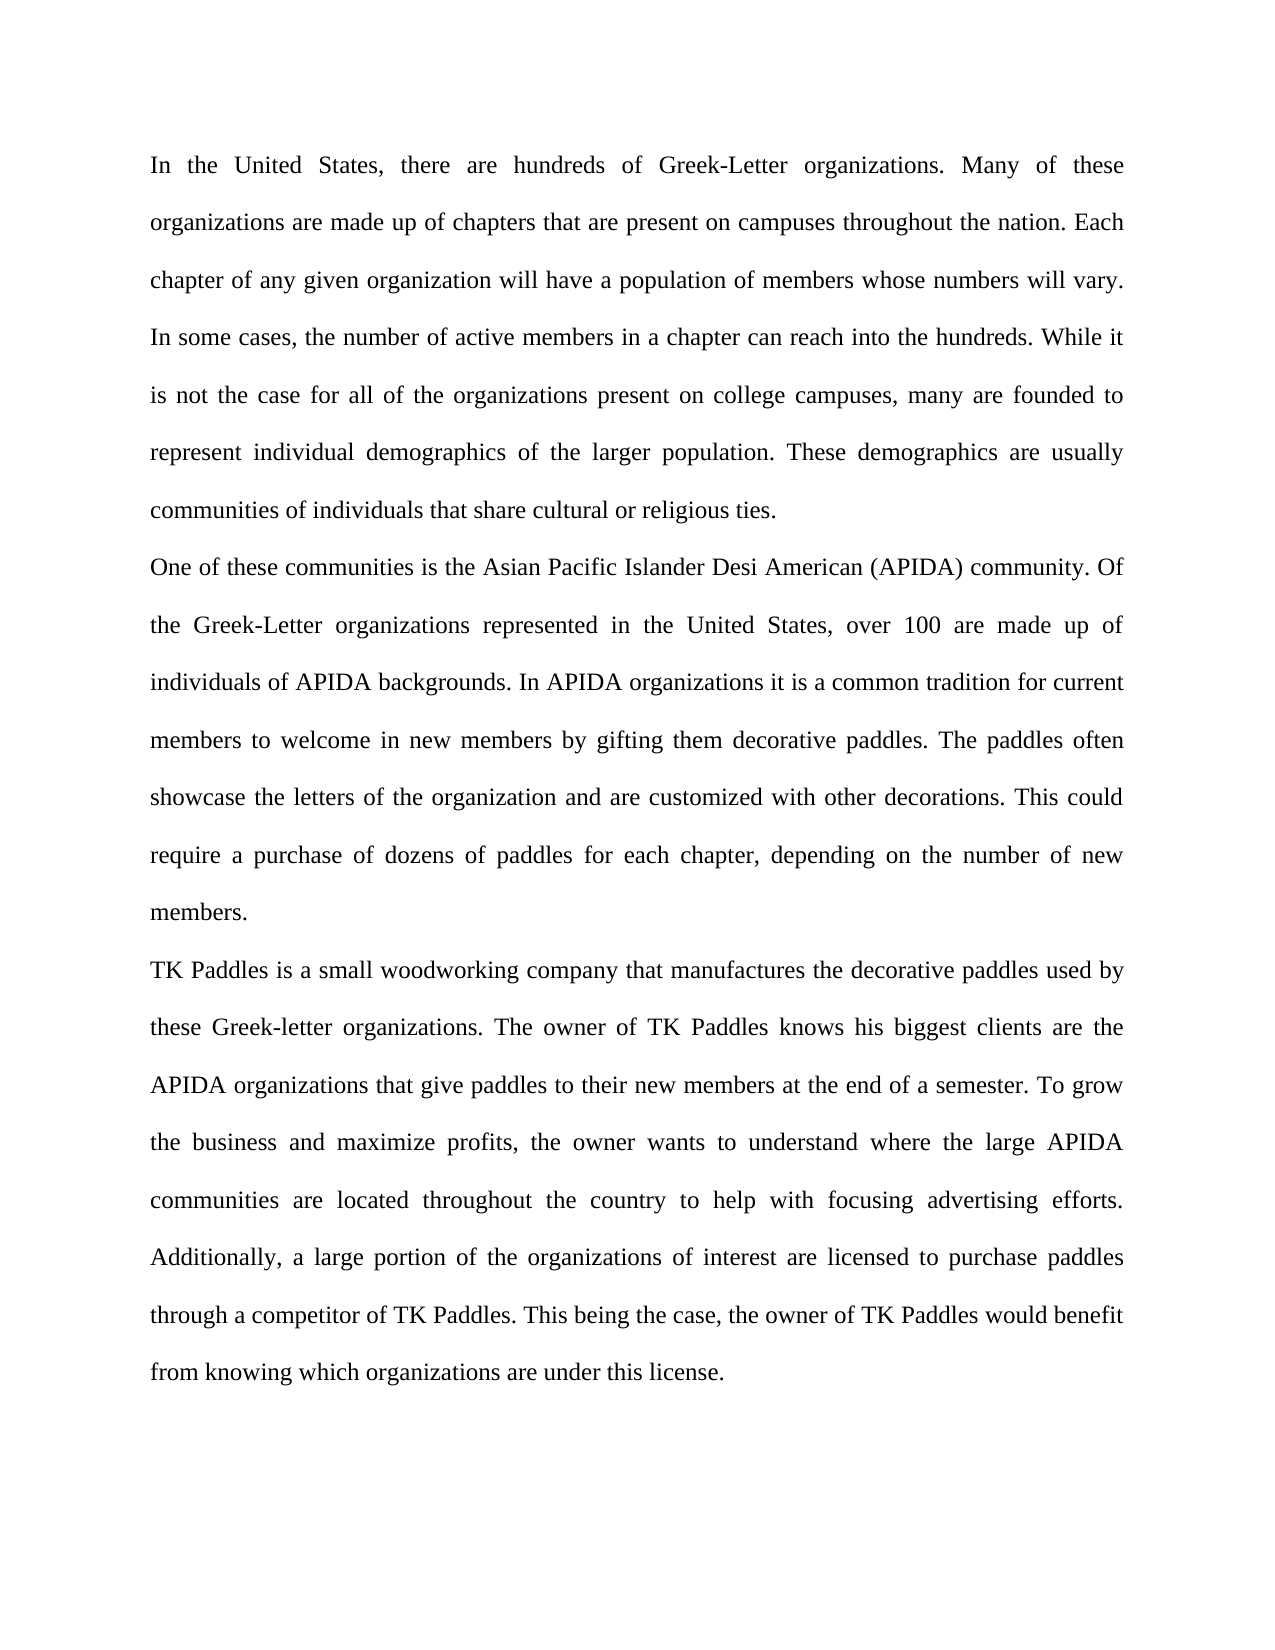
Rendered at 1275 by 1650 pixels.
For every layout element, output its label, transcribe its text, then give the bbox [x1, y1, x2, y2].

text One of these communities is the Asian Pacific Islander Desi American (APIDA) community. Of the Greek-Letter organizations represented in the United States, over 100 are made up of individuals of APIDA backgrounds. In APIDA organizations it is a common tradition for current members to welcome in new members by gifting them decorative paddles. The paddles often showcase the letters of the organization and are customized with other decorations. This could require a purchase of dozens of paddles for each chapter, depending on the number of new members. [150, 552, 1125, 926]
text In the United States, there are hundreds of Greek-Letter organizations. Many of these organizations are made up of chapters that are present on campuses throughout the nation. Each chapter of any given organization will have a population of members whose numbers will vary. In some cases, the number of active members in a chapter can reach into the hundreds. While it is not the case for all of the organizations present on college campuses, many are founded to represent individual demographics of the larger population. These demographics are usually communities of individuals that share cultural or religious ties. [150, 150, 1125, 524]
text TK Paddles is a small woodworking company that manufactures the decorative paddles used by these Greek-letter organizations. The owner of TK Paddles knows his biggest clients are the APIDA organizations that give paddles to their new members at the end of a semester. To grow the business and maximize profits, the owner wants to understand where the large APIDA communities are located throughout the country to help with focusing advertising efforts. Additionally, a large portion of the organizations of interest are licensed to purchase paddles through a competitor of TK Paddles. This being the case, the owner of TK Paddles would benefit from knowing which organizations are under this license. [150, 955, 1125, 1386]
